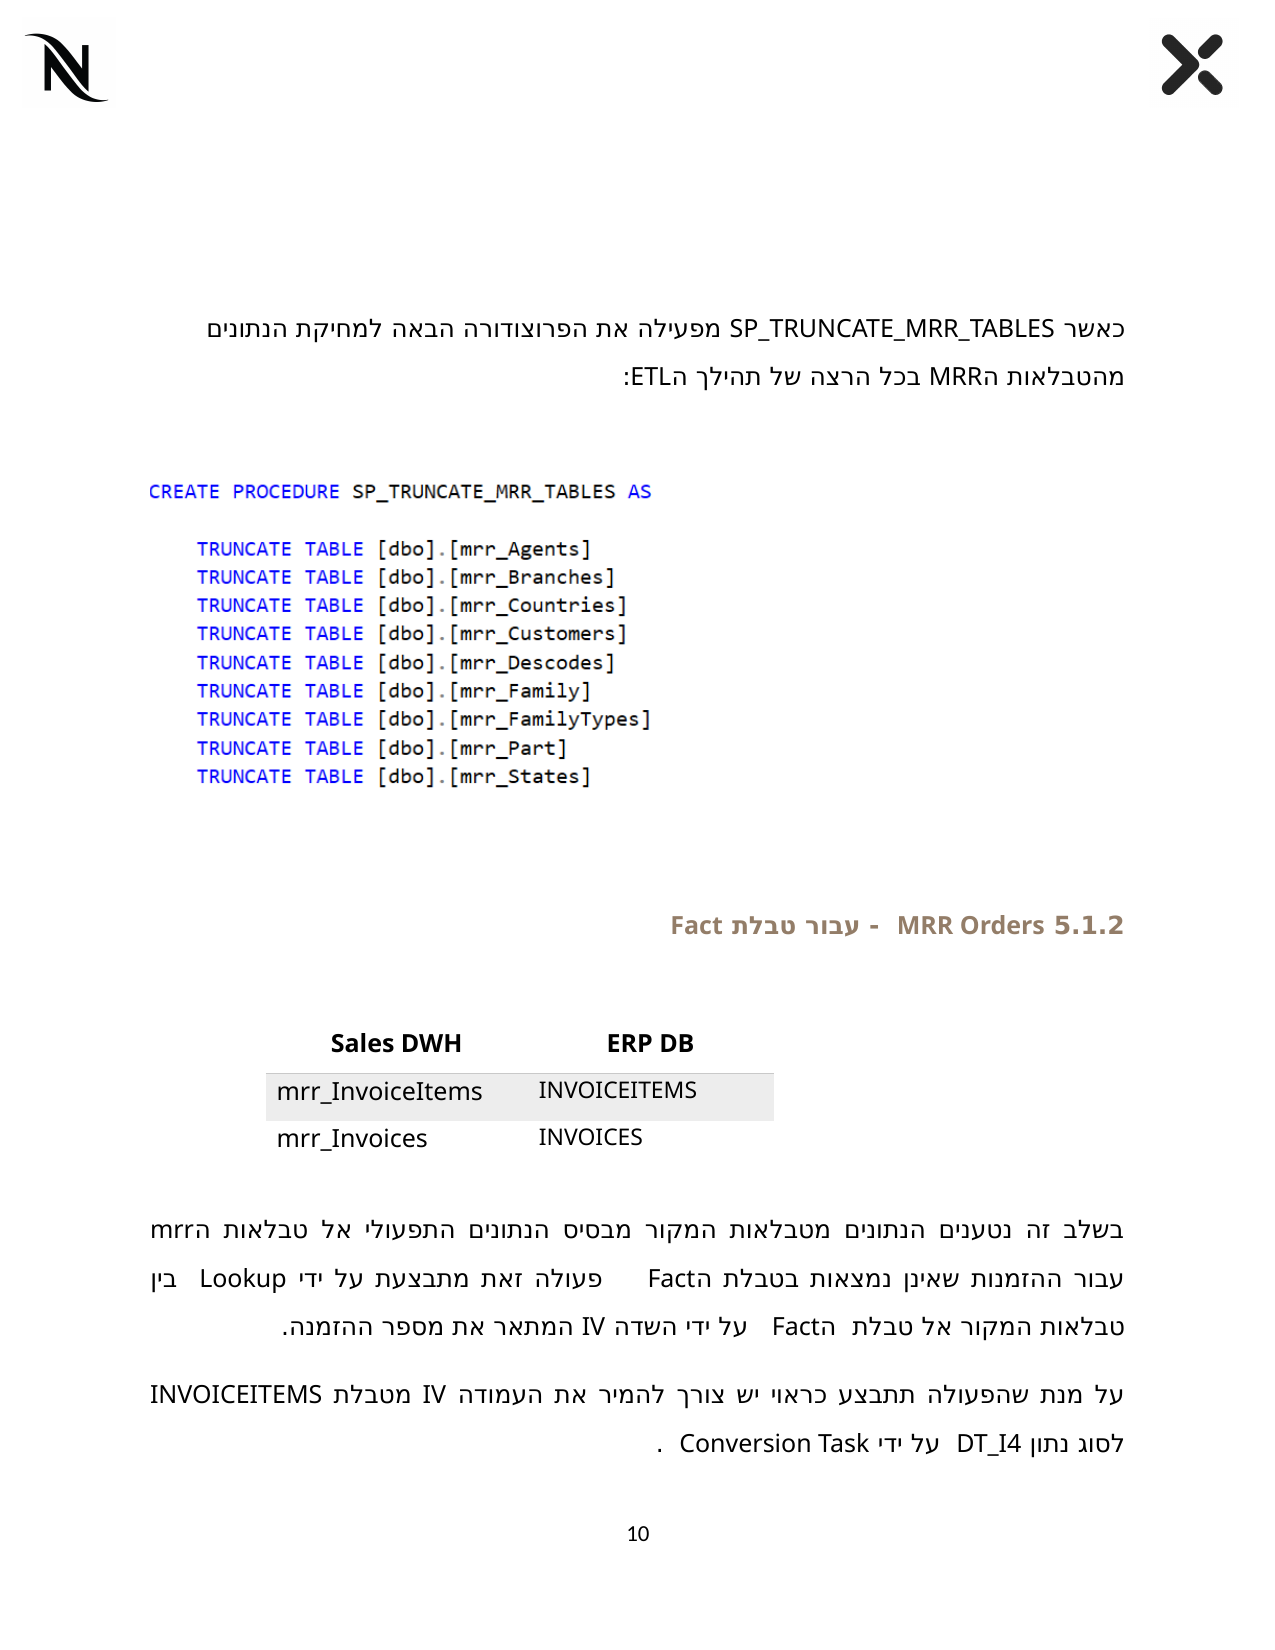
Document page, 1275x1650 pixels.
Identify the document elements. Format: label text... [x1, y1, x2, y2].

subtitle 5.1.2 MRR Orders - עבור טבלת Fact [150, 908, 1125, 942]
table_header Sales DWH [266, 1026, 528, 1073]
table_header ERP DB [528, 1026, 774, 1073]
text בשלב זה נטענים הנתונים מטבלאות המקור מבסיס הנתונים התפעולי אל טבלאות הmrr עבור ההזמנות שאינן נמצאות בטבלת הFact פעולה זאת מתבצעת על ידי Lookup בין טבלאות המקור אל טבלת הFact על ידי השדה IV המתאר את מספר ההזמנה. [150, 1212, 1125, 1343]
table_cell mrr_InvoiceItems [266, 1074, 528, 1121]
text על מנת שהפעולה תתבצע כראוי יש צורך להמיר את העמודה IV מטבלת INVOICEITEMS לסוג נתון DT_I4 על ידי Conversion Task . [150, 1377, 1125, 1459]
picture [22, 17, 117, 108]
table_cell INVOICES [528, 1121, 774, 1166]
text כאשר SP_TRUNCATE_MRR_TABLES מפעילה את הפרוצודורה הבאה למחיקת הנתונים מהטבלאות הMRR בכל הרצה של תהילך הETL: [150, 310, 1125, 393]
table_cell INVOICEITEMS [528, 1074, 774, 1121]
table_cell mrr_Invoices [266, 1121, 528, 1166]
picture [150, 468, 703, 805]
